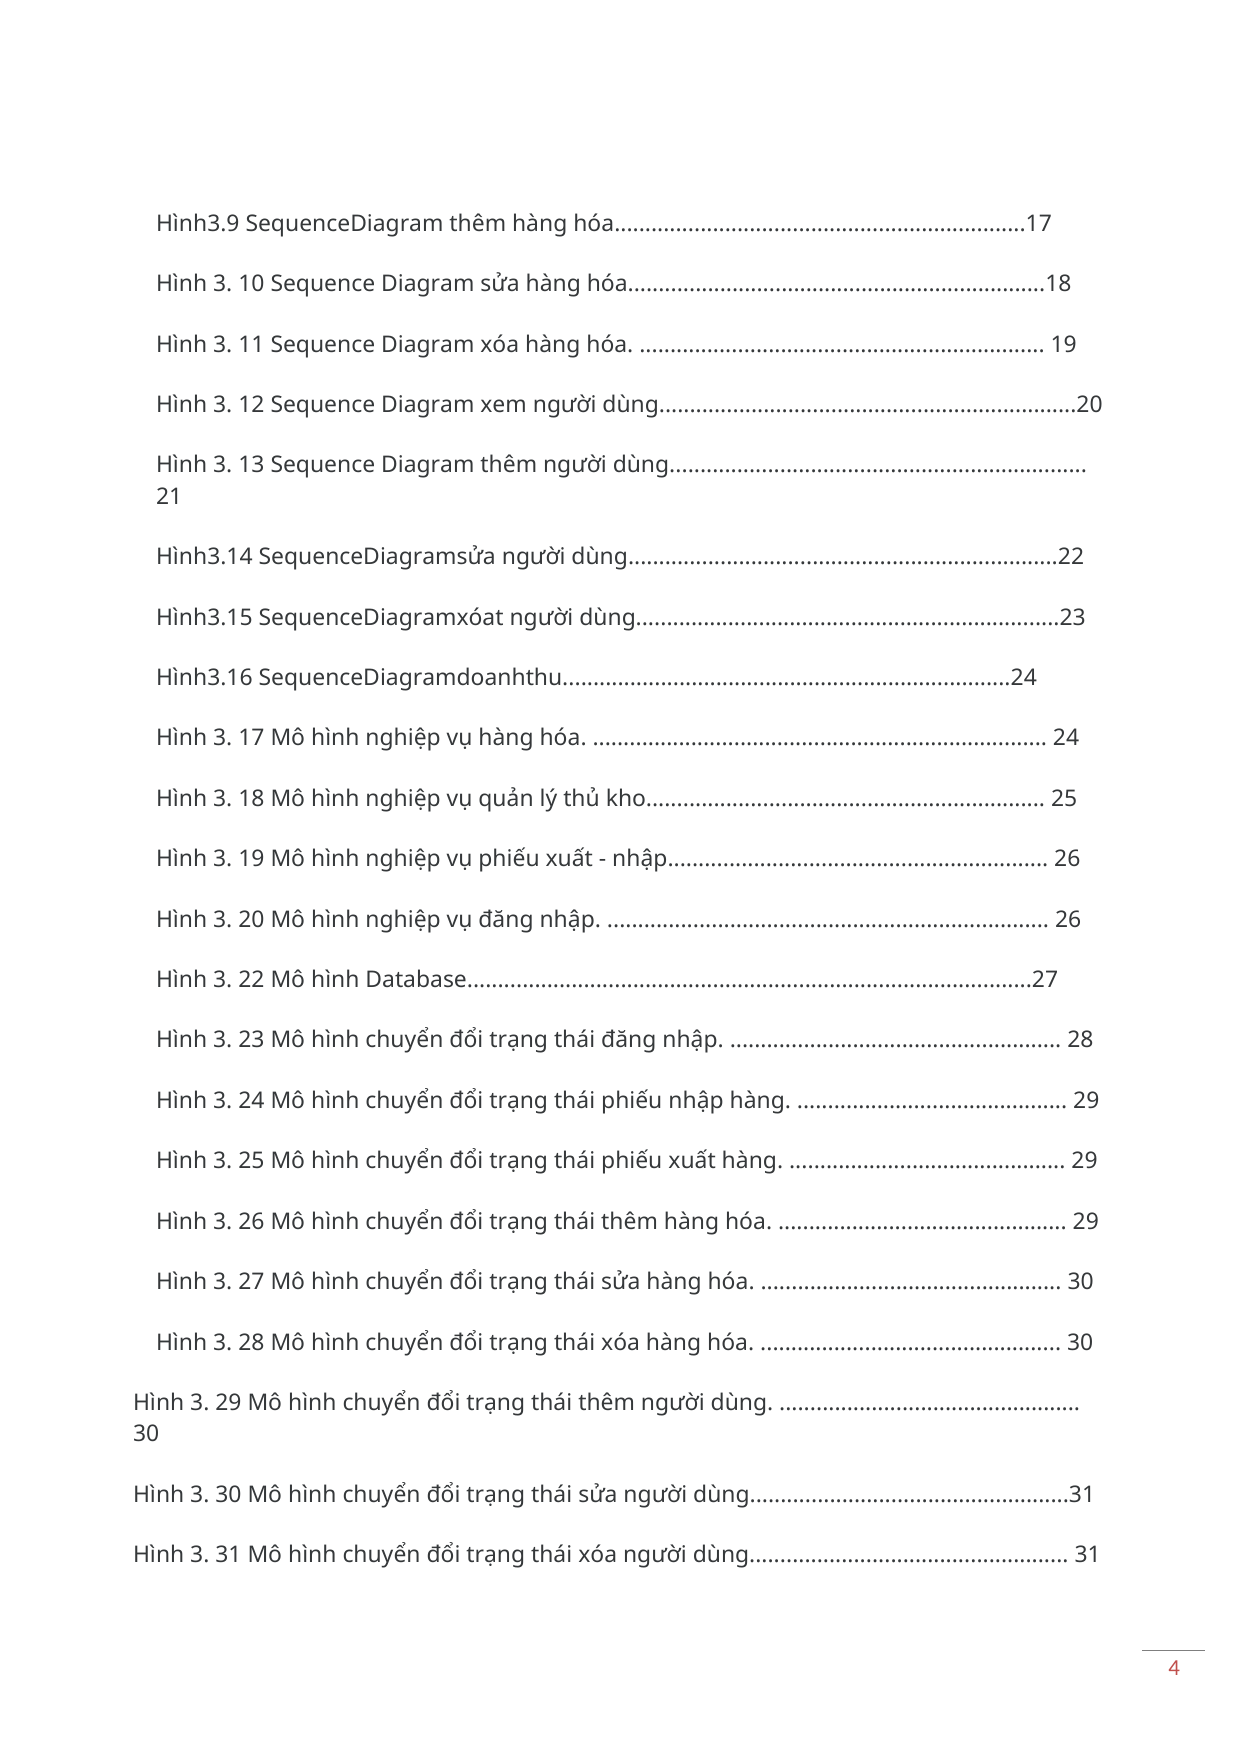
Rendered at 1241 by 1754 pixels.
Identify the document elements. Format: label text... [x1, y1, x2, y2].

text Hình 3. 19 Mô hình nghiệp vụ phiếu xuất - nhập.............................................................. 26 [156, 842, 1107, 873]
text Hình 3. 30 Mô hình chuyển đổi trạng thái sửa người dùng....................................................31 [133, 1478, 1107, 1509]
text Hình 3. 25 Mô hình chuyển đổi trạng thái phiếu xuất hàng. ............................................. 29 [156, 1144, 1107, 1176]
text Hình 3. 26 Mô hình chuyển đổi trạng thái thêm hàng hóa. ............................................... 29 [156, 1205, 1107, 1236]
text Hình 3. 20 Mô hình nghiệp vụ đăng nhập. ........................................................................ 26 [156, 903, 1107, 934]
text Hình 3. 13 Sequence Diagram thêm người dùng.................................................................... 21 [156, 448, 1107, 511]
text Hình3.14 SequenceDiagramsửa người dùng......................................................................22 [156, 540, 1107, 571]
text Hình 3. 12 Sequence Diagram xem người dùng....................................................................20 [156, 388, 1107, 419]
text Hình3.9 SequenceDiagram thêm hàng hóa...................................................................17 [156, 207, 1107, 238]
text Hình 3. 18 Mô hình nghiệp vụ quản lý thủ kho................................................................. 25 [156, 782, 1107, 813]
text Hình 3. 27 Mô hình chuyển đổi trạng thái sửa hàng hóa. ................................................. 30 [156, 1265, 1107, 1296]
text Hình 3. 11 Sequence Diagram xóa hàng hóa. .................................................................. 19 [156, 328, 1107, 359]
text Hình 3. 24 Mô hình chuyển đổi trạng thái phiếu nhập hàng. ............................................ 29 [156, 1084, 1107, 1115]
text Hình 3. 29 Mô hình chuyển đổi trạng thái thêm người dùng. ................................................. 30 [133, 1386, 1107, 1448]
text Hình 3. 22 Mô hình Database............................................................................................27 [156, 963, 1107, 994]
text Hình 3. 17 Mô hình nghiệp vụ hàng hóa. .......................................................................... 24 [156, 721, 1107, 753]
text Hình3.16 SequenceDiagramdoanhthu.........................................................................24 [156, 661, 1107, 692]
text Hình 3. 31 Mô hình chuyển đổi trạng thái xóa người dùng.................................................... 31 [133, 1538, 1107, 1569]
text Hình 3. 10 Sequence Diagram sửa hàng hóa....................................................................18 [156, 267, 1107, 298]
text Hình3.15 SequenceDiagramxóat người dùng.....................................................................23 [156, 601, 1107, 632]
text Hình 3. 28 Mô hình chuyển đổi trạng thái xóa hàng hóa. ................................................. 30 [156, 1326, 1107, 1357]
text Hình 3. 23 Mô hình chuyển đổi trạng thái đăng nhập. ...................................................... 28 [156, 1023, 1107, 1055]
